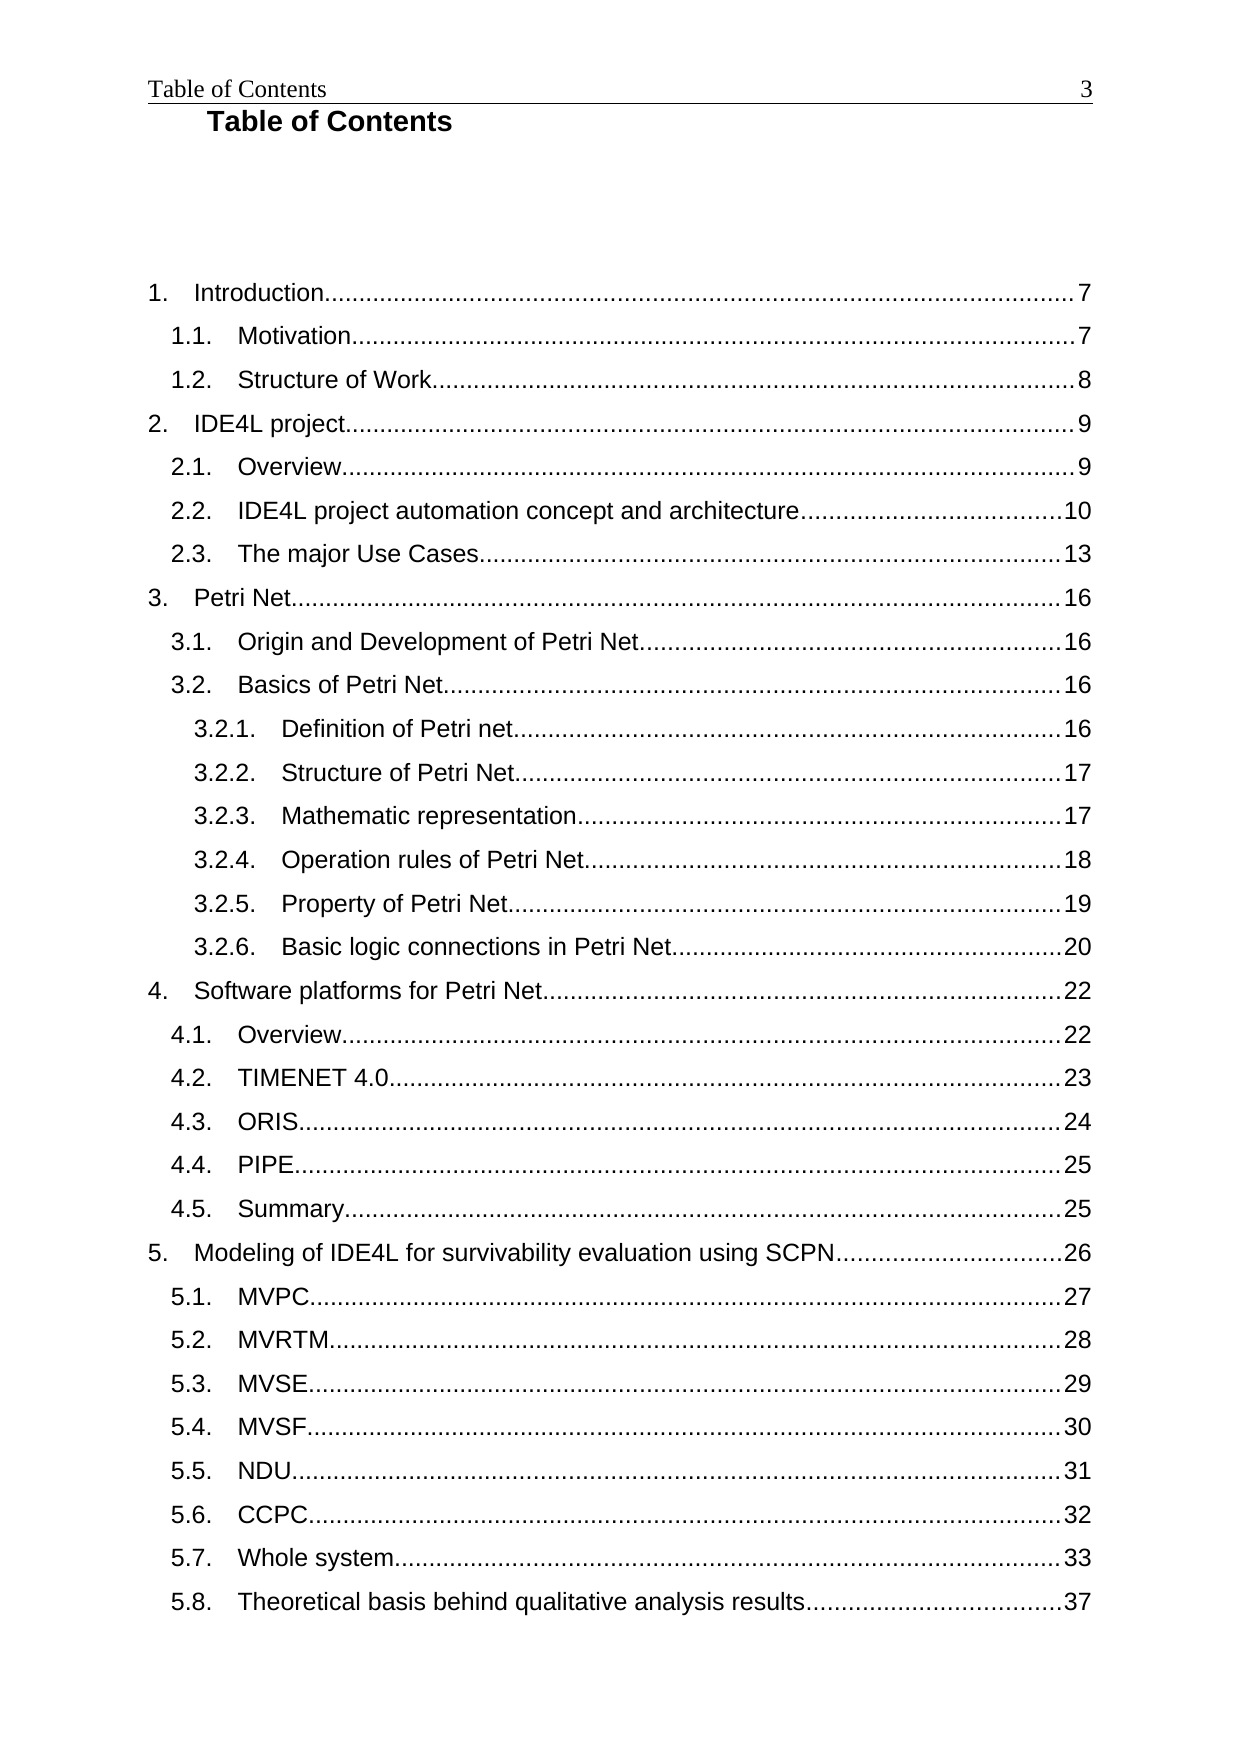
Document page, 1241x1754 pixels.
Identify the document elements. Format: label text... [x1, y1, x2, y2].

text Table of Contents [207, 104, 1093, 138]
text 1. Introduction 7 [148, 278, 1093, 306]
text 3.1. Origin and Development of Petri Net 16 [171, 627, 1093, 656]
text 4.1. Overview 22 [171, 1019, 1093, 1048]
text 4. Software platforms for Petri Net 22 [148, 976, 1093, 1005]
text 3.2.5. Property of Petri Net 19 [193, 889, 1093, 917]
text 3.2.1. Definition of Petri net 16 [193, 714, 1093, 743]
text 1.1. Motivation 7 [171, 321, 1093, 350]
text 5.5. NDU 31 [171, 1456, 1093, 1485]
text 5.1. MVPC 27 [171, 1281, 1093, 1310]
text 5.6. CCPC 32 [171, 1500, 1093, 1528]
text 5.4. MVSF 30 [171, 1412, 1093, 1441]
text 3.2. Basics of Petri Net 16 [171, 670, 1093, 699]
text 3.2.3. Mathematic representation 17 [193, 801, 1093, 830]
text 3.2.2. Structure of Petri Net 17 [193, 758, 1093, 786]
text 5. Modeling of IDE4L for survivability evaluation using SCPN 26 [148, 1238, 1093, 1267]
text 2.2. IDE4L project automation concept and architecture 10 [171, 496, 1093, 524]
text 3.2.6. Basic logic connections in Petri Net 20 [193, 932, 1093, 961]
text 3. Petri Net 16 [148, 583, 1093, 612]
text 2.1. Overview 9 [171, 452, 1093, 481]
text 1.2. Structure of Work 8 [171, 365, 1093, 394]
text 5.7. Whole system 33 [171, 1543, 1093, 1572]
text 3.2.4. Operation rules of Petri Net 18 [193, 845, 1093, 874]
text 5.2. MVRTM 28 [171, 1325, 1093, 1354]
text 4.5. Summary 25 [171, 1194, 1093, 1223]
text 4.2. TIMENET 4.0 23 [171, 1063, 1093, 1092]
text 5.8. Theoretical basis behind qualitative analysis results 37 [171, 1587, 1093, 1616]
text 4.4. PIPE 25 [171, 1151, 1093, 1179]
text 5.3. MVSE 29 [171, 1369, 1093, 1397]
text 4.3. ORIS 24 [171, 1107, 1093, 1136]
text 2. IDE4L project 9 [148, 408, 1093, 437]
text 2.3. The major Use Cases 13 [171, 539, 1093, 568]
